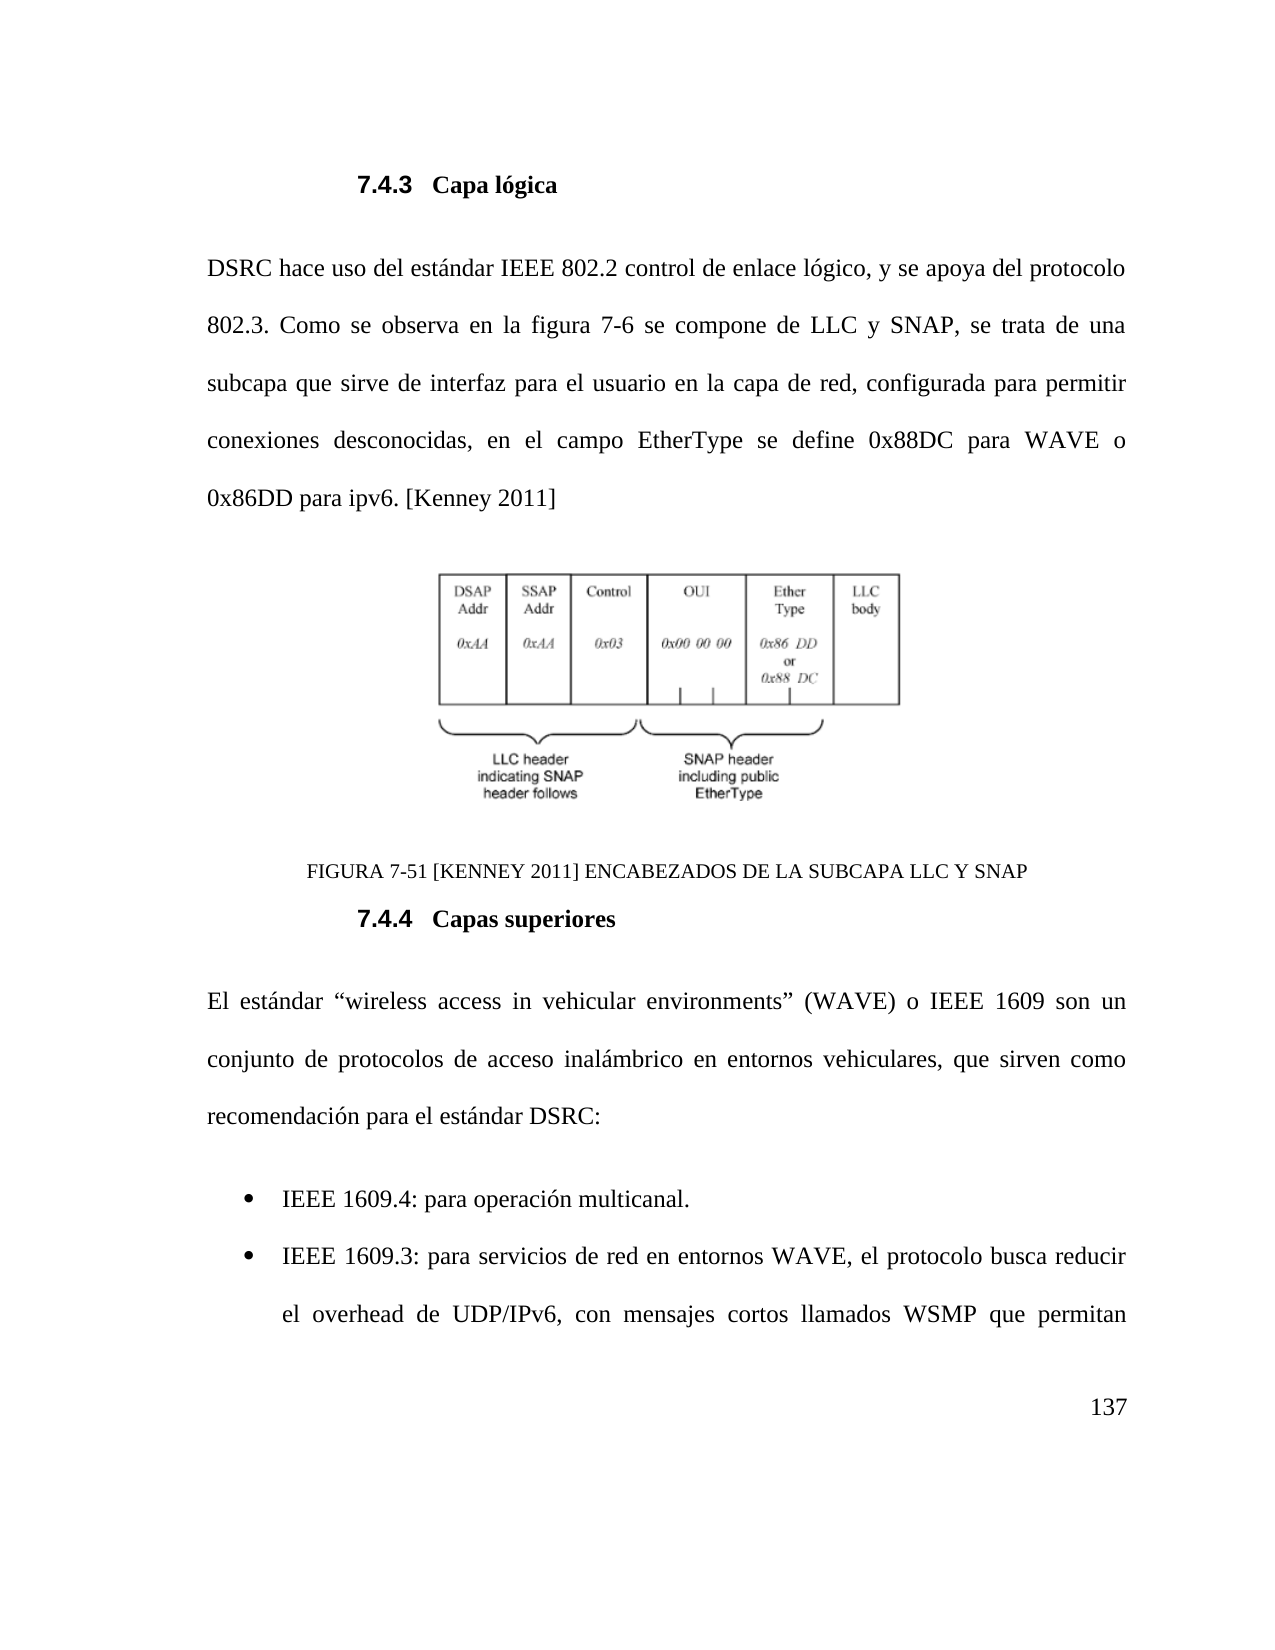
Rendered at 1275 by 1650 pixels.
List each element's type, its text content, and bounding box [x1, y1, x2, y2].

text El estándar “wireless access in vehicular environments” (WAVE) o IEEE 1609 son un conjunto de protocolos de acceso inalámbrico en entornos vehiculares, que sirven como recomendación para el estándar DSRC: [207, 986, 1127, 1130]
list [244, 1241, 1127, 1328]
text DSRC hace uso del estándar IEEE 802.2 control de enlace lógico, y se apoya del protocolo 802.3. Como se observa en la figura 7-6 se compone de LLC y SNAP, se trata de una subcapa que sirve de interfaz para el usuario en la capa de red, configurada para permitir conexiones desconocidas, en el campo EtherType se define 0x88DC para WAVE o 0x86DD para ipv6. [Kenney 2011] [207, 253, 1127, 511]
subtitle Capa lógica [357, 170, 1127, 199]
subtitle Capas superiores [357, 904, 1127, 932]
list IEEE 1609.4: para operación multicanal. [244, 1184, 1127, 1213]
picture [424, 565, 910, 818]
text Figura 7-6 [Kenney 2011] Encabezados de la subcapa llc y snap [207, 859, 1127, 883]
